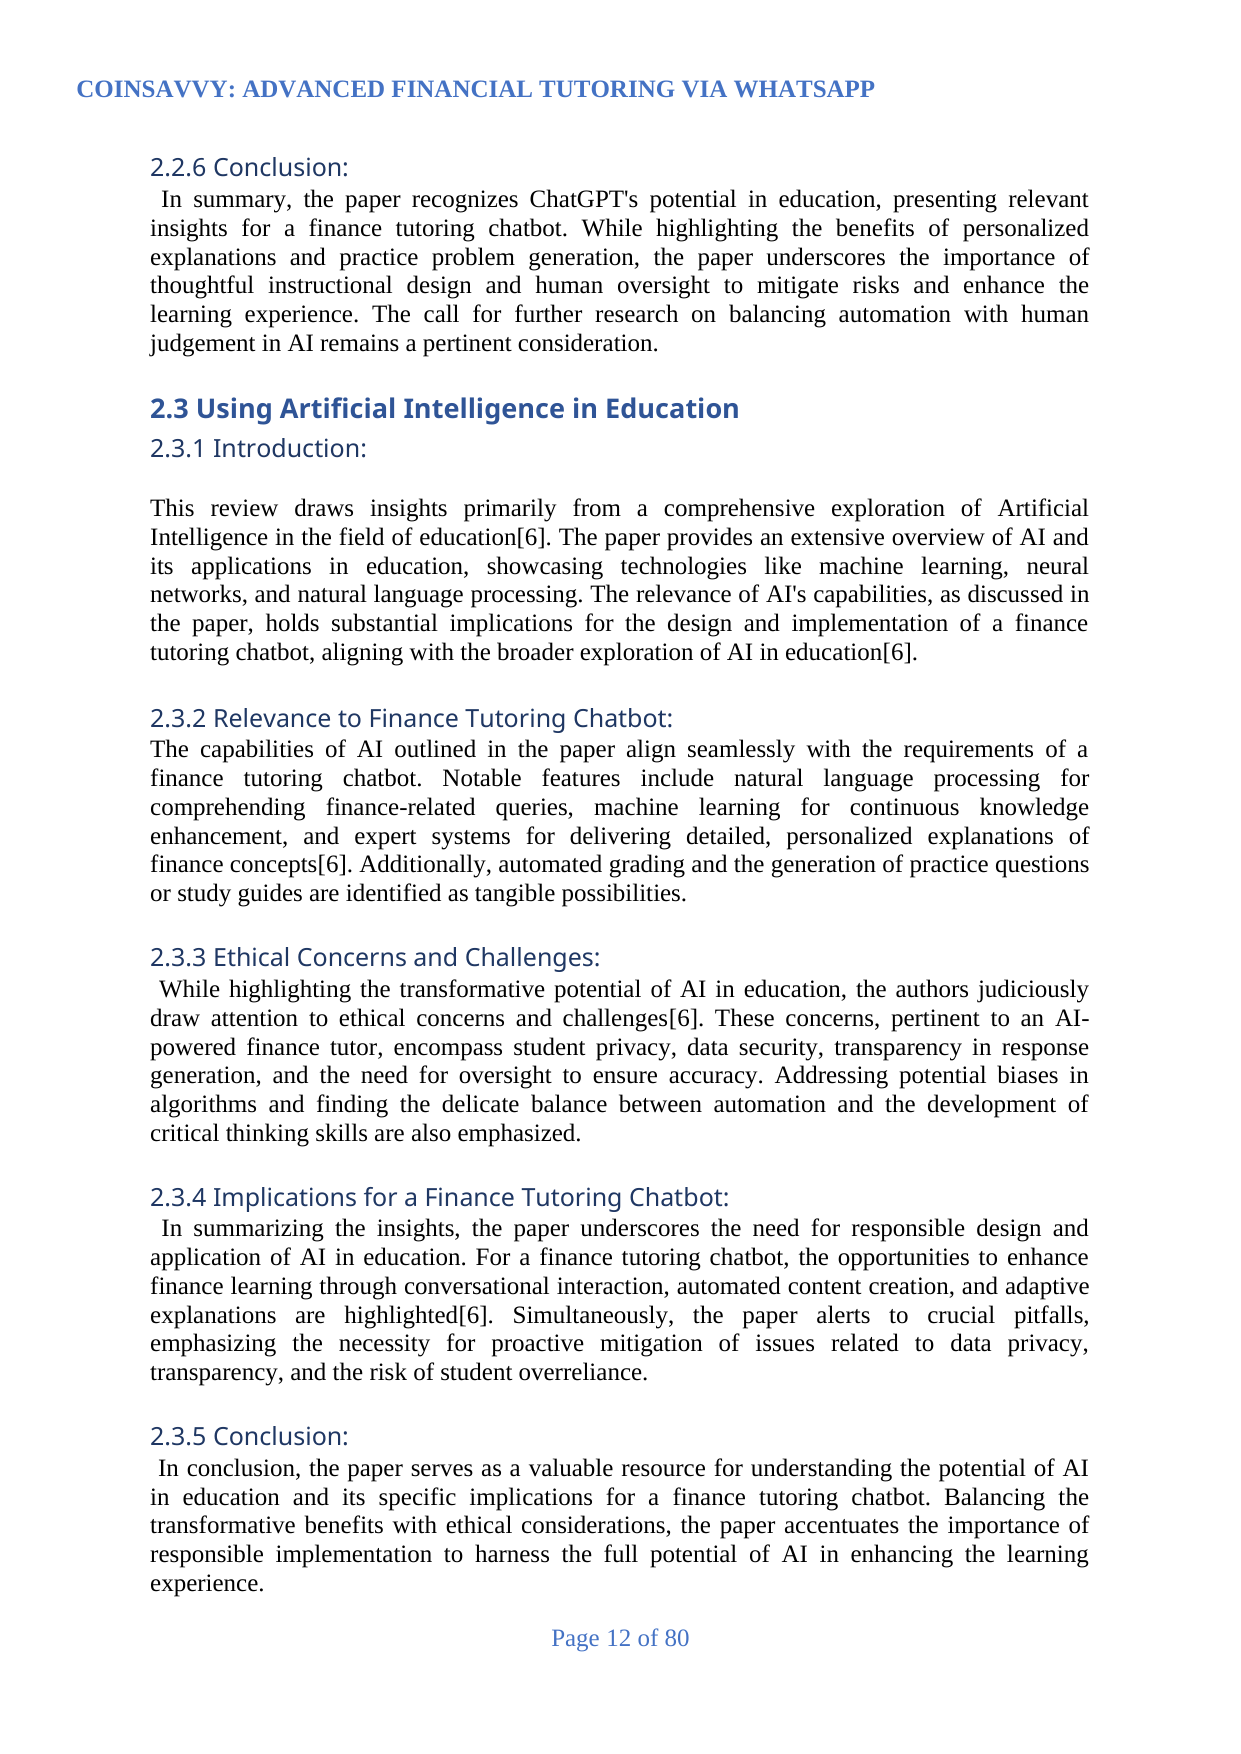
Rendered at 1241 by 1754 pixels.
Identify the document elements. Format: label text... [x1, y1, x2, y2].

subtitle 2.3.1 Introduction: [150, 431, 1090, 464]
subtitle 2.3.3 Ethical Concerns and Challenges: [150, 940, 1090, 974]
text In summarizing the insights, the paper underscores the need for responsible design and application of AI in education. For a finance tutoring chatbot, the opportunities to enhance finance learning through conversational interaction, automated content creation, and adaptive explanations are highlighted. Simultaneously, the paper alerts to crucial pitfalls, emphasizing the necessity for proactive mitigation of issues related to data privacy, transparency, and the risk of student overreliance. [150, 1213, 1090, 1386]
subtitle 2.3 Using Artificial Intelligence in Education [150, 389, 1090, 426]
subtitle 2.3.2 Relevance to Finance Tutoring Chatbot: [150, 701, 1090, 734]
text This review draws insights primarily from a comprehensive exploration of Artificial Intelligence in the field of education[6]. The paper provides an extensive overview of AI and its applications in education, showcasing technologies like machine learning, neural networks, and natural language processing. The relevance of AI's capabilities, as discussed in the paper, holds substantial implications for the design and implementation of a finance tutoring chatbot, aligning with the broader exploration of AI in education. [150, 464, 1090, 666]
text While highlighting the transformative potential of AI in education, the authors judiciously draw attention to ethical concerns and challenges. These concerns, pertinent to an AI-powered finance tutor, encompass student privacy, data security, transparency in response generation, and the need for oversight to ensure accuracy. Addressing potential biases in algorithms and finding the delicate balance between automation and the development of critical thinking skills are also emphasized. [150, 974, 1090, 1147]
text The capabilities of AI outlined in the paper align seamlessly with the requirements of a finance tutoring chatbot. Notable features include natural language processing for comprehending finance-related queries, machine learning for continuous knowledge enhancement, and expert systems for delivering detailed, personalized explanations of finance concepts. Additionally, automated grading and the generation of practice questions or study guides are identified as tangible possibilities. [150, 734, 1090, 907]
subtitle 2.3.5 Conclusion: [150, 1419, 1090, 1453]
text In summary, the paper recognizes ChatGPT's potential in education, presenting relevant insights for a finance tutoring chatbot. While highlighting the benefits of personalized explanations and practice problem generation, the paper underscores the importance of thoughtful instructional design and human oversight to mitigate risks and enhance the learning experience. The call for further research on balancing automation with human judgement in AI remains a pertinent consideration. [150, 184, 1090, 357]
subtitle 2.3.4 Implications for a Finance Tutoring Chatbot: [150, 1179, 1090, 1213]
subtitle 2.2.6 Conclusion: [150, 150, 1090, 184]
text In conclusion, the paper serves as a valuable resource for understanding the potential of AI in education and its specific implications for a finance tutoring chatbot. Balancing the transformative benefits with ethical considerations, the paper accentuates the importance of responsible implementation to harness the full potential of AI in enhancing the learning experience. [150, 1453, 1090, 1597]
